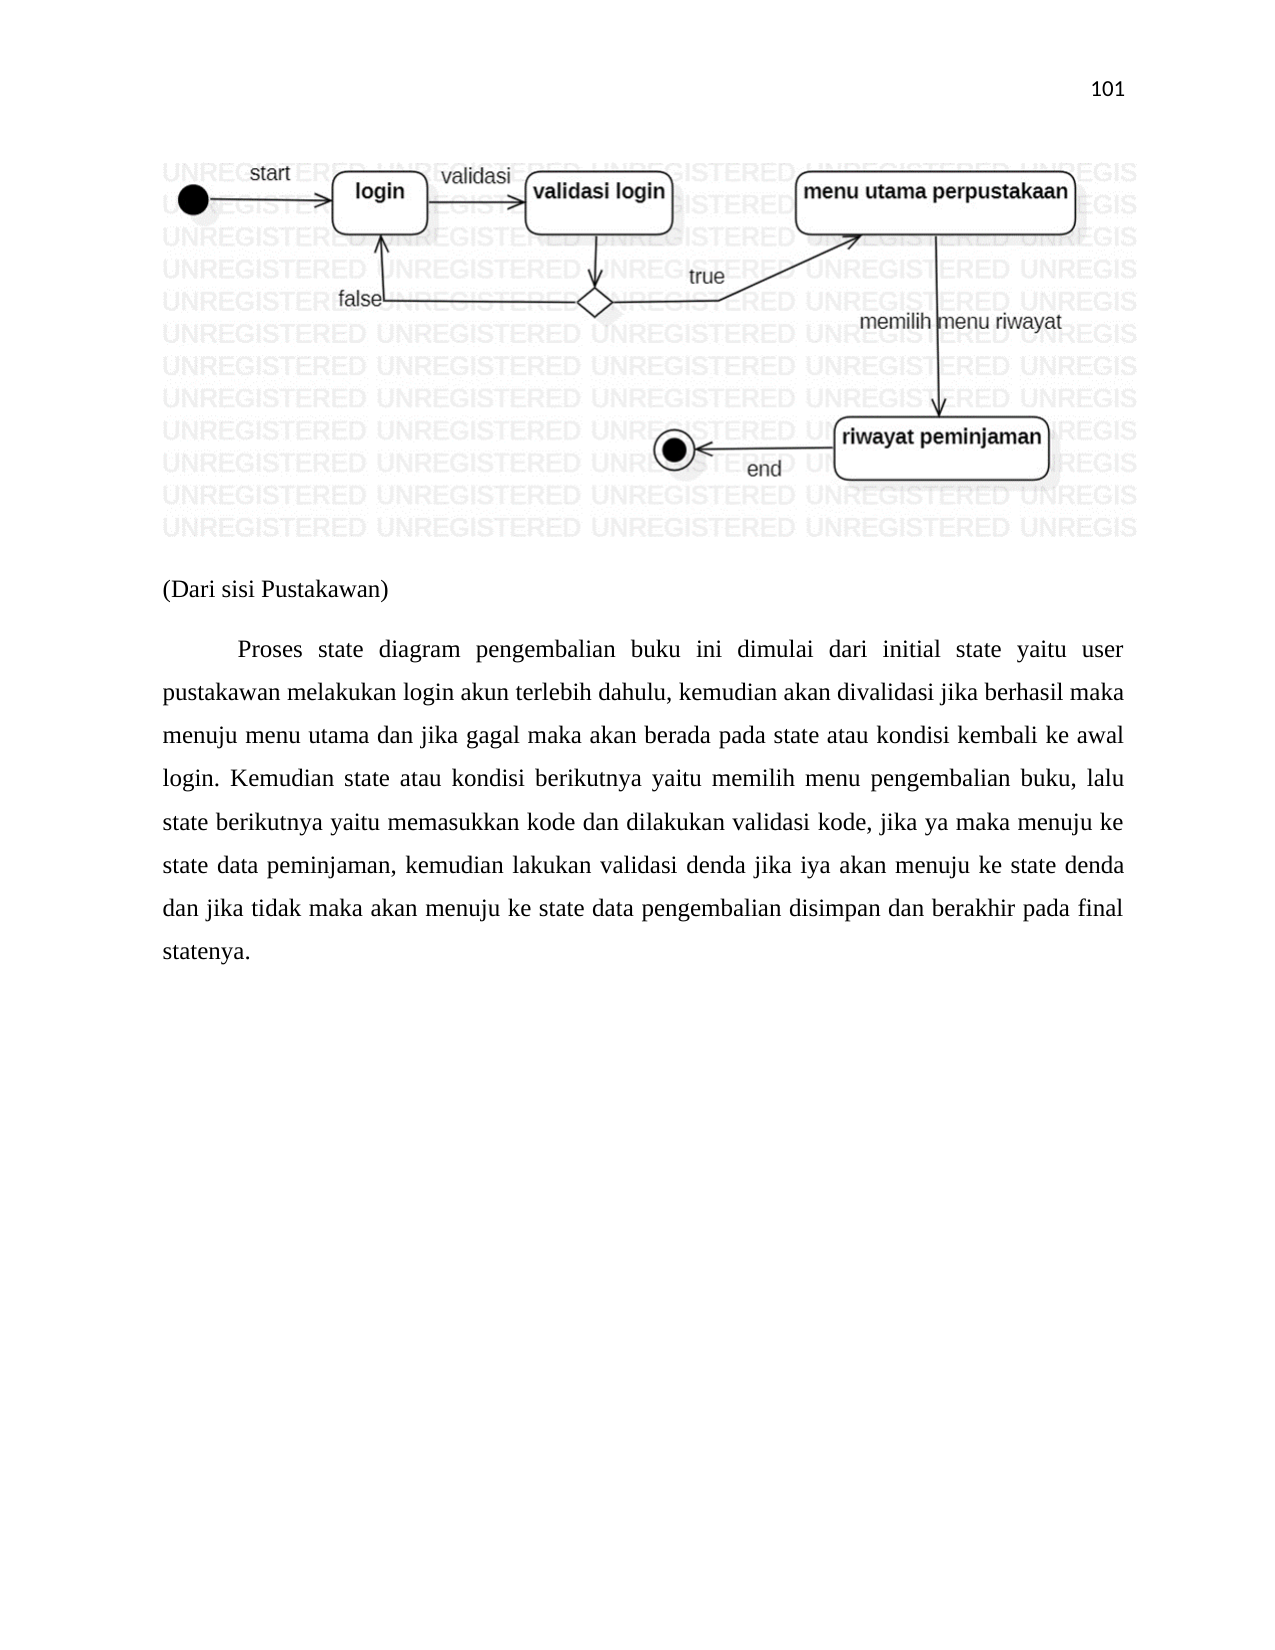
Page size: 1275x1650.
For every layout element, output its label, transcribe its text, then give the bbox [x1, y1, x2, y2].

picture [162, 150, 1138, 544]
text Proses state diagram pengembalian buku ini dimulai dari initial state yaitu user pustakawan melakukan login akun terlebih dahulu, kemudian akan divalidasi jika berhasil maka menuju menu utama dan jika gagal maka akan berada pada state atau kondisi kembali ke awal login. Kemudian state atau kondisi berikutnya yaitu memilih menu pengembalian buku, lalu state berikutnya yaitu memasukkan kode dan dilakukan validasi kode, jika ya maka menuju ke state data peminjaman, kemudian lakukan validasi denda jika iya akan menuju ke state denda dan jika tidak maka akan menuju ke state data pengembalian disimpan dan berakhir pada final statenya. [162, 634, 1125, 965]
text (Dari sisi Pustakawan) [162, 574, 1125, 603]
